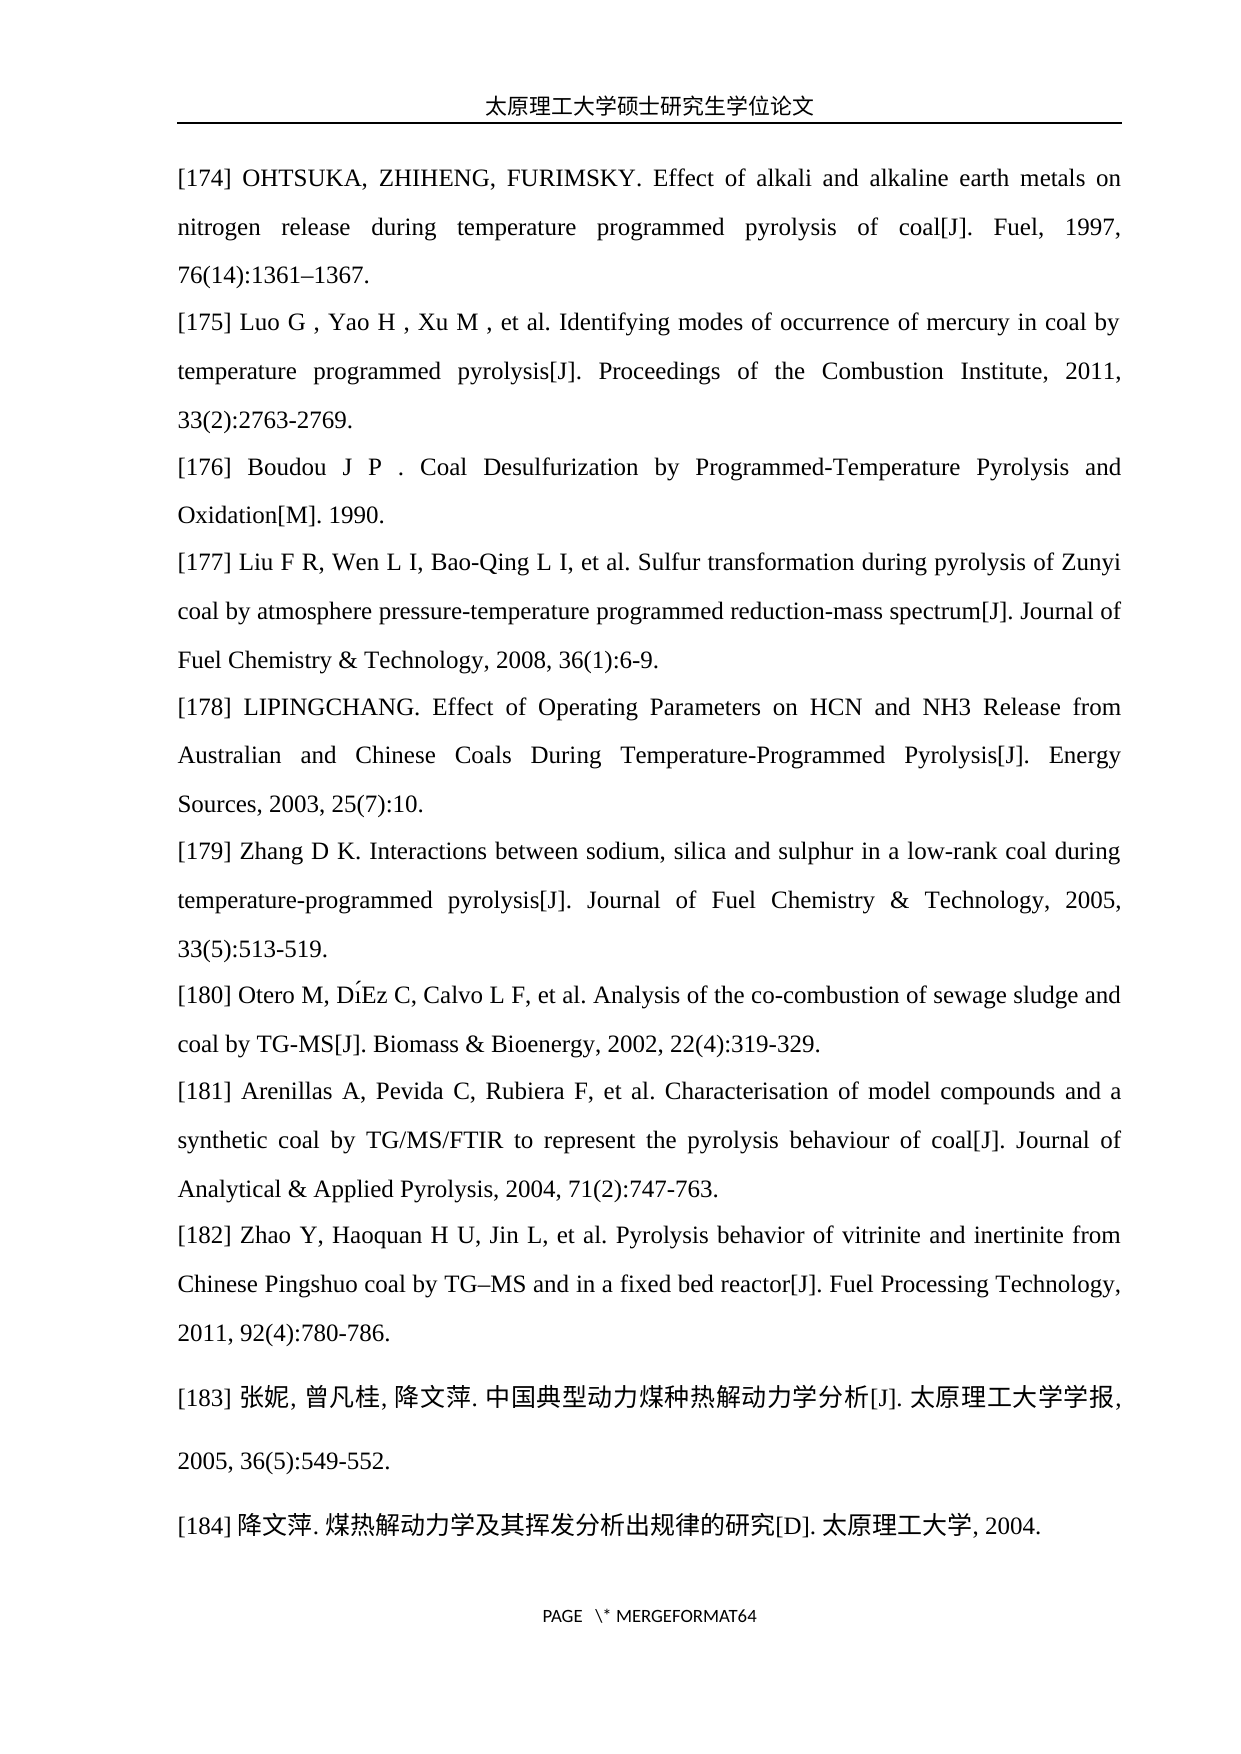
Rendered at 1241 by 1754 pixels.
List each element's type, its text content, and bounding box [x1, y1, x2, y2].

text [180] Otero M, Dı́Ez C, Calvo L F, et al. Analysis of the co-combustion of sewage sludge and coal by TG-MS[J]. Biomass & Bioenergy, 2002, 22(4):319-329. [177, 979, 1122, 1060]
text [177] Liu F R, Wen L I, Bao-Qing L I, et al. Sulfur transformation during pyrolysis of Zunyi coal by atmosphere pressure-temperature programmed reduction-mass spectrum[J]. Journal of Fuel Chemistry & Technology, 2008, 36(1):6-9. [177, 546, 1122, 676]
text [182] Zhao Y, Haoquan H U, Jin L, et al. Pyrolysis behavior of vitrinite and inertinite from Chinese Pingshuo coal by TG–MS and in a fixed bed reactor[J]. Fuel Processing Technology, 2011, 92(4):780-786. [177, 1219, 1122, 1349]
text [179] Zhang D K. Interactions between sodium, silica and sulphur in a low-rank coal during temperature-programmed pyrolysis[J]. Journal of Fuel Chemistry & Technology, 2005, 33(5):513-519. [177, 834, 1122, 964]
text [181] Arenillas A, Pevida C, Rubiera F, et al. Characterisation of model compounds and a synthetic coal by TG/MS/FTIR to represent the pyrolysis behaviour of coal[J]. Journal of Analytical & Applied Pyrolysis, 2004, 71(2):747-763. [177, 1074, 1122, 1204]
text [175] Luo G , Yao H , Xu M , et al. Identifying modes of occurrence of mercury in coal by temperature programmed pyrolysis[J]. Proceedings of the Combustion Institute, 2011, 33(2):2763-2769. [177, 306, 1122, 436]
text [183] 张妮, 曾凡桂, 降文萍. 中国典型动力煤种热解动力学分析[J]. 太原理工大学学报, 2005, 36(5):549-552. [177, 1363, 1122, 1477]
text [178] LIPINGCHANG. Effect of Operating Parameters on HCN and NH3 Release from Australian and Chinese Coals During Temperature-Programmed Pyrolysis[J]. Energy Sources, 2003, 25(7):10. [177, 690, 1122, 820]
text [176] Boudou J P . Coal Desulfurization by Programmed-Temperature Pyrolysis and Oxidation[M]. 1990. [177, 450, 1122, 531]
text [174] OHTSUKA, ZHIHENG, FURIMSKY. Effect of alkali and alkaline earth metals on nitrogen release during temperature programmed pyrolysis of coal[J]. Fuel, 1997, 76(14):1361–1367. [177, 161, 1122, 291]
text [184] 降文萍. 煤热解动力学及其挥发分析出规律的研究[D]. 太原理工大学, 2004. [177, 1491, 1122, 1556]
